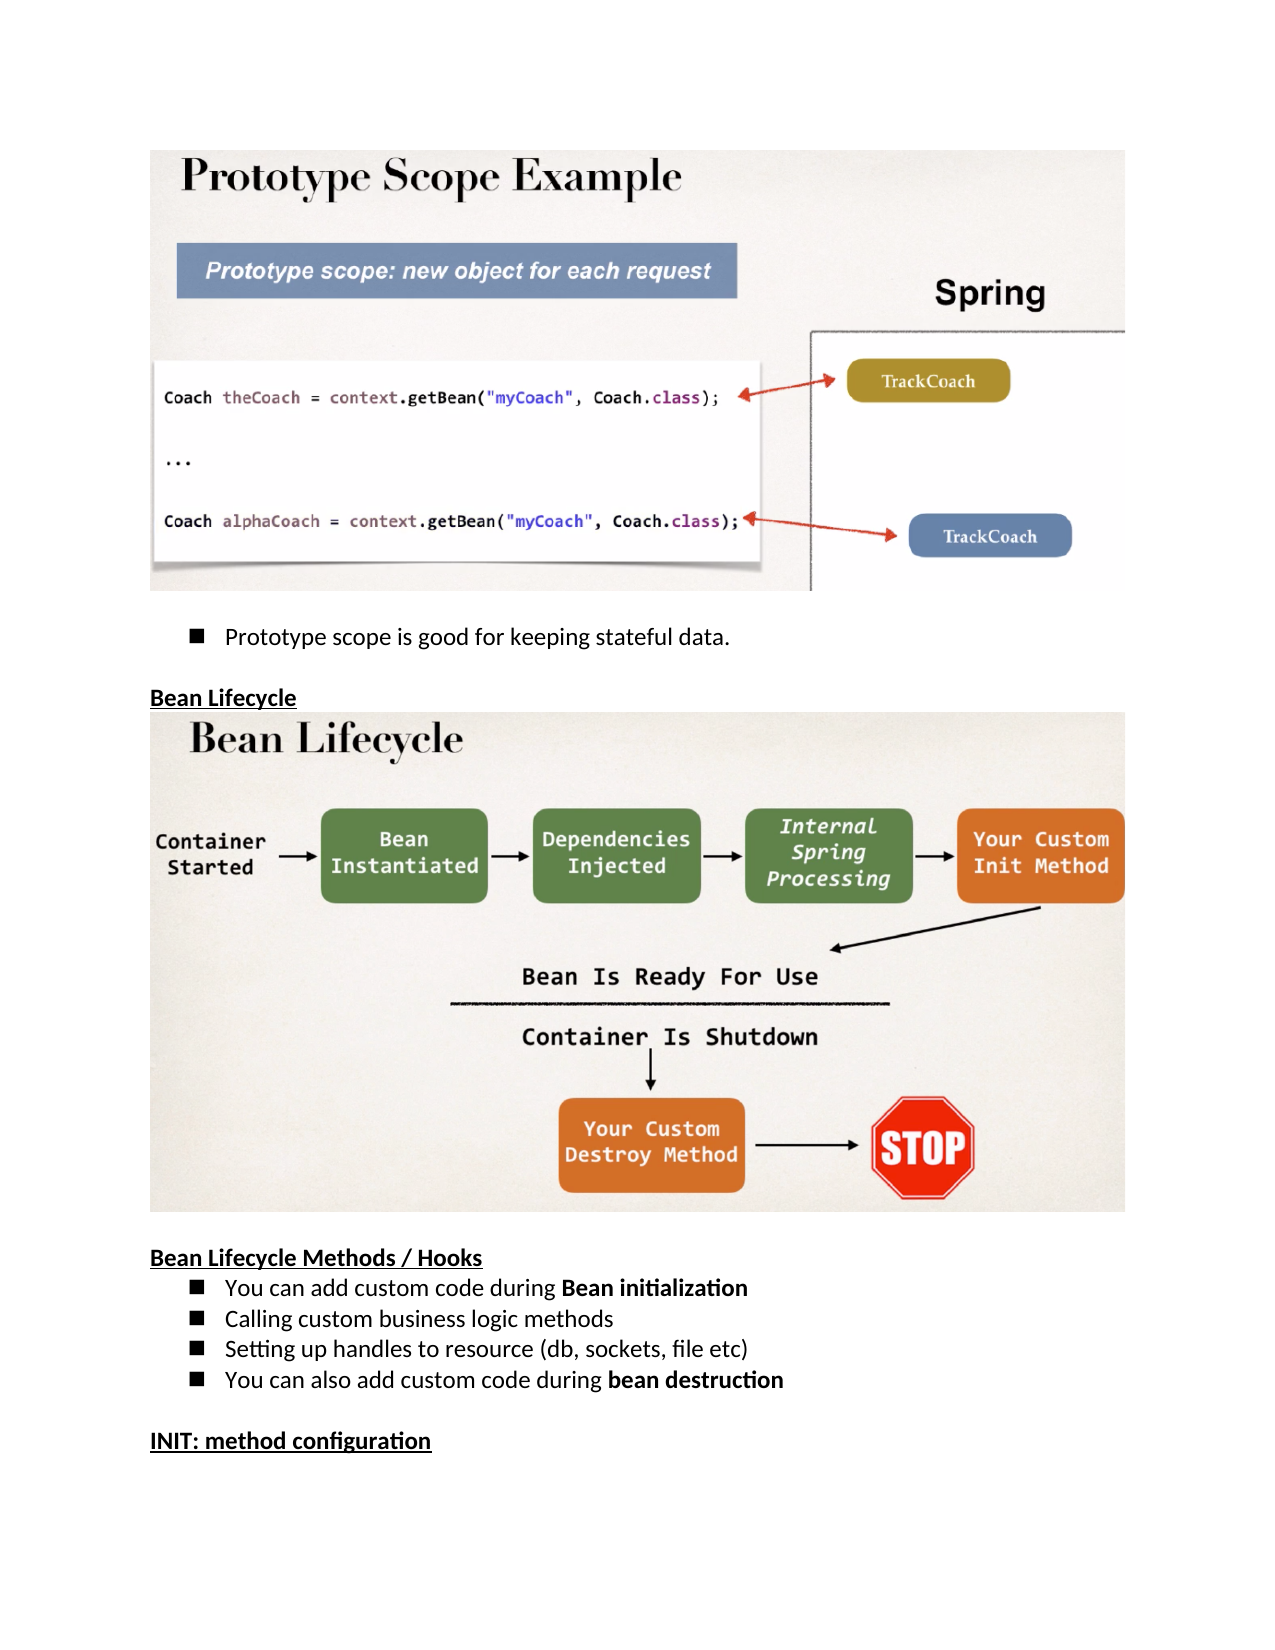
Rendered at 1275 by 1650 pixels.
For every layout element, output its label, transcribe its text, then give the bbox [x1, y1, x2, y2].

text Bean Lifecycle Methods / Hooks [150, 1242, 1125, 1272]
text Bean Lifecycle [150, 682, 1125, 712]
list Prototype scope is good for keeping stateful data. [187, 621, 1125, 651]
list Setting up handles to resource (db, sockets, file etc) [187, 1333, 1125, 1364]
list You can also add custom code during bean destruction [187, 1364, 1125, 1394]
picture [150, 712, 1125, 1212]
list Calling custom business logic methods [187, 1303, 1125, 1333]
list You can add custom code during Bean initialization [187, 1272, 1125, 1303]
picture [150, 150, 1125, 591]
text INIT: method configuration [150, 1425, 1125, 1455]
